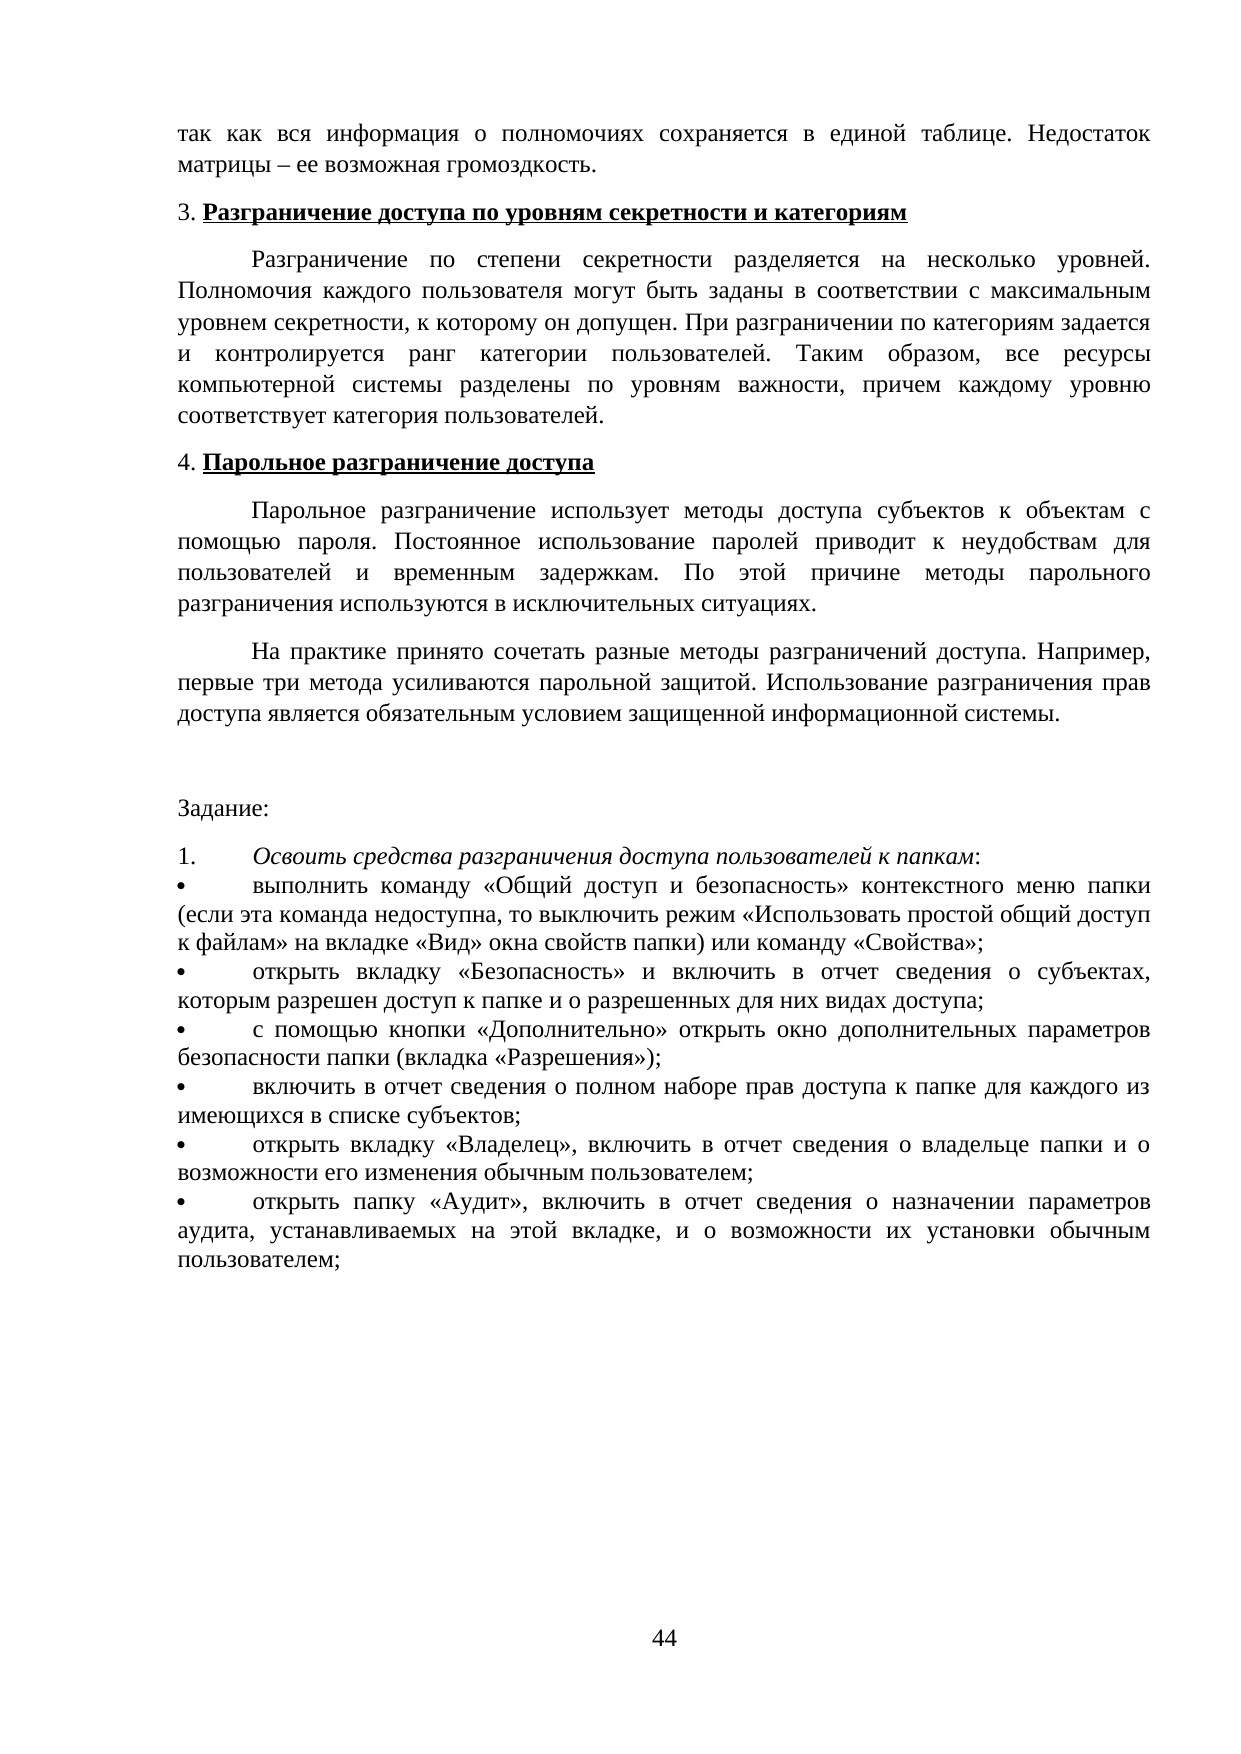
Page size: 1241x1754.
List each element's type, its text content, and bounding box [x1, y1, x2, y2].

list включить в отчет сведения о полном наборе прав доступа к папке для каждого из имеющихся в списке субъектов; [177, 1071, 1152, 1129]
text 4. Парольное разграничение доступа [177, 447, 1152, 476]
list открыть вкладку «Безопасность» и включить в отчет сведения о субъектах, которым разрешен доступ к папке и о разрешенных для них видах доступа; [177, 956, 1152, 1014]
text Парольное разграничение использует методы доступа субъектов к объектам с помощью пароля. Постоянное использование паролей приводит к неудобствам для пользователей и временным задержкам. По этой причине методы парольного разграничения используются в исключительных ситуациях. [177, 495, 1152, 617]
text Задание: [177, 793, 1152, 822]
text Разграничение по степени секретности разделяется на несколько уровней. Полномочия каждого пользователя могут быть заданы в соответствии с максимальным уровнем секретности, к которому он допущен. При разграничении по категориям задается и контролируется ранг категории пользователей. Таким образом, все ресурсы компьютерной системы разделены по уровням важности, причем каждому уровню соответствует категория пользователей. [177, 244, 1152, 428]
text 3. Разграничение доступа по уровням секретности и категориям [177, 197, 1152, 226]
list открыть папку «Аудит», включить в отчет сведения о назначении параметров аудита, устанавливаемых на этой вкладке, и о возможности их установки обычным пользователем; [177, 1186, 1152, 1272]
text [177, 118, 1152, 178]
list открыть вкладку «Владелец», включить в отчет сведения о владельце папки и о возможности его изменения обычным пользователем; [177, 1129, 1152, 1186]
text На практике принято сочетать разные методы разграничений доступа. Например, первые три метода усиливаются парольной защитой. Использование разграничения прав доступа является обязательным условием защищенной информационной системы. [177, 636, 1152, 727]
list Освоить средства разграничения доступа пользователей к папкам: [177, 841, 1152, 870]
list выполнить команду «Общий доступ и безопасность» контекстного меню папки (если эта команда недоступна, то выключить режим «Использовать простой общий доступ к файлам» на вкладке «Вид» окна свойств папки) или команду «Свойства»; [177, 870, 1152, 956]
list с помощью кнопки «Дополнительно» открыть окно дополнительных параметров безопасности папки (вкладка «Разрешения»); [177, 1014, 1152, 1071]
